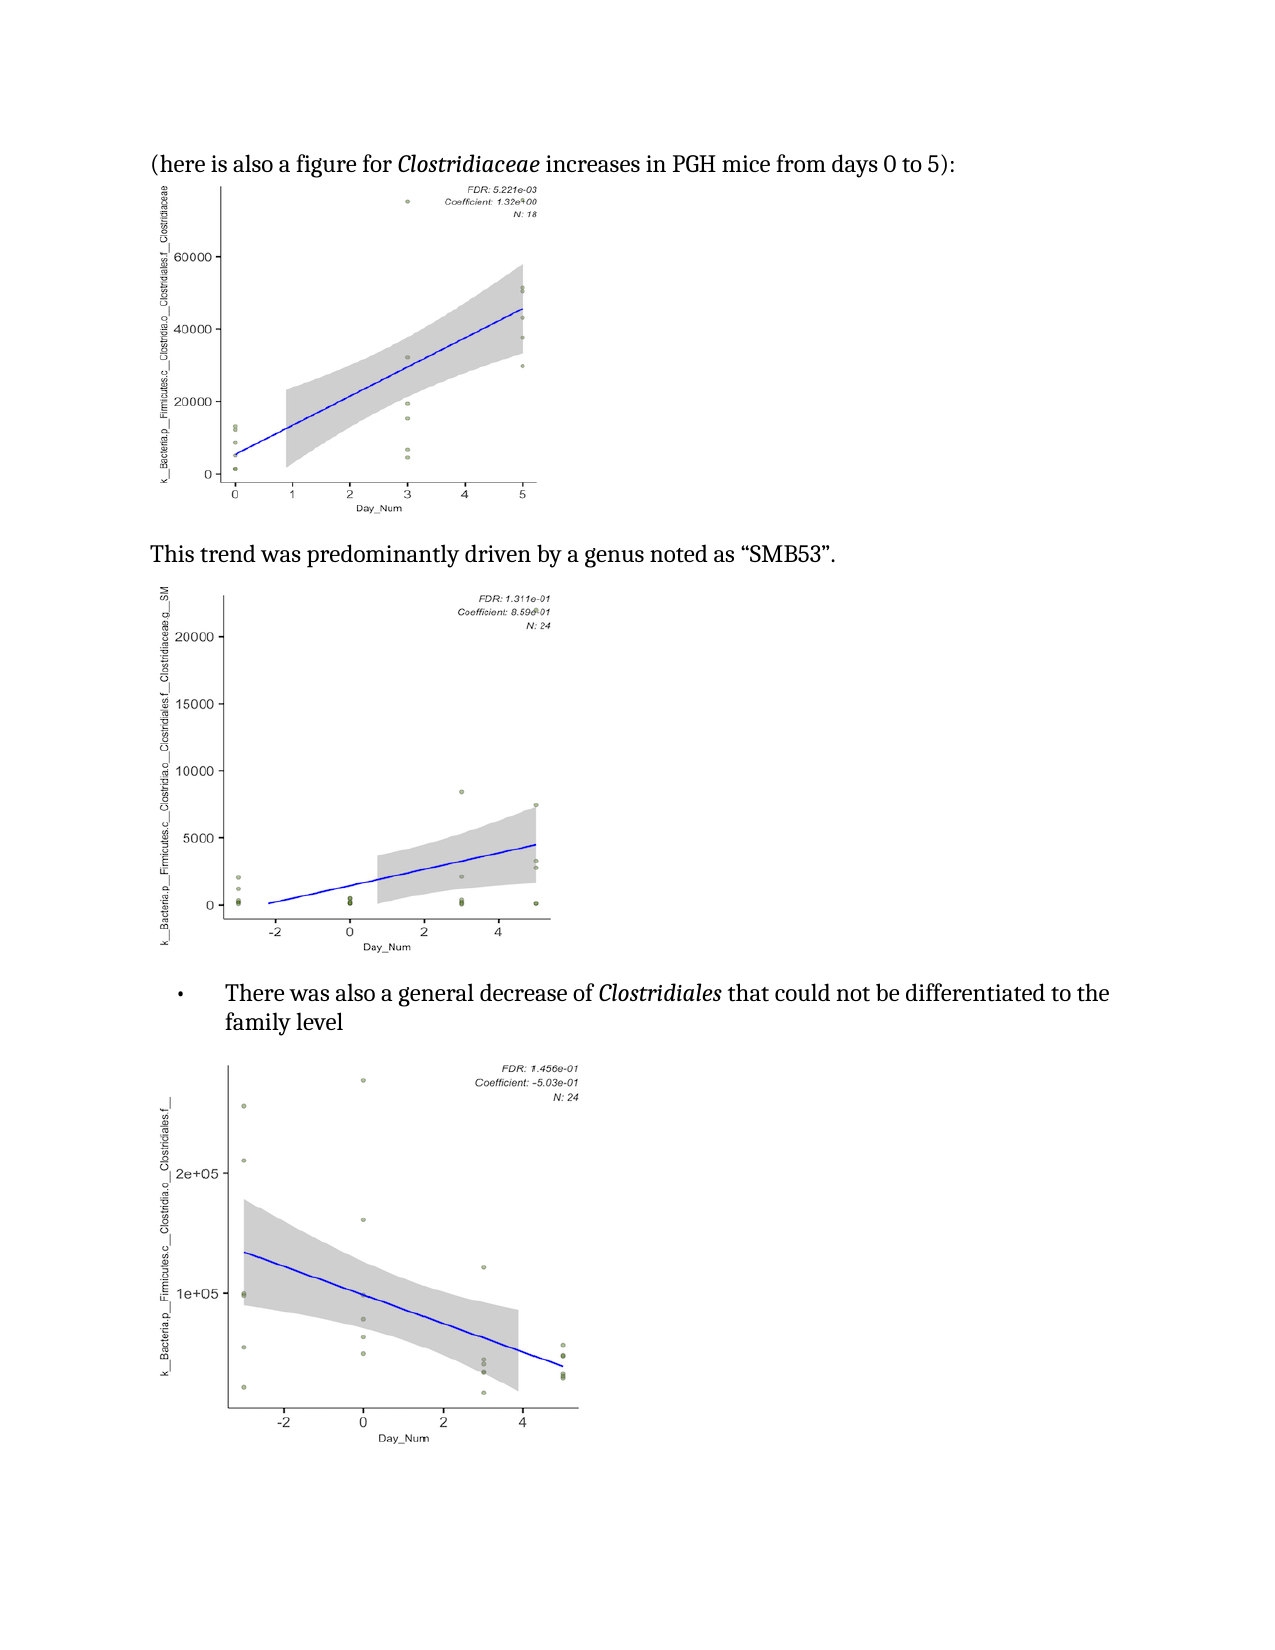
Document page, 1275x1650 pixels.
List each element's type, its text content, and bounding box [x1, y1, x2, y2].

picture [150, 178, 545, 521]
picture [150, 1055, 589, 1453]
picture [150, 587, 560, 961]
text This trend was predominantly driven by a genus noted as “SMB53”. [150, 539, 1125, 568]
list There was also a general decrease of Clostridiales that could not be differentiated to the family level [175, 979, 1125, 1036]
